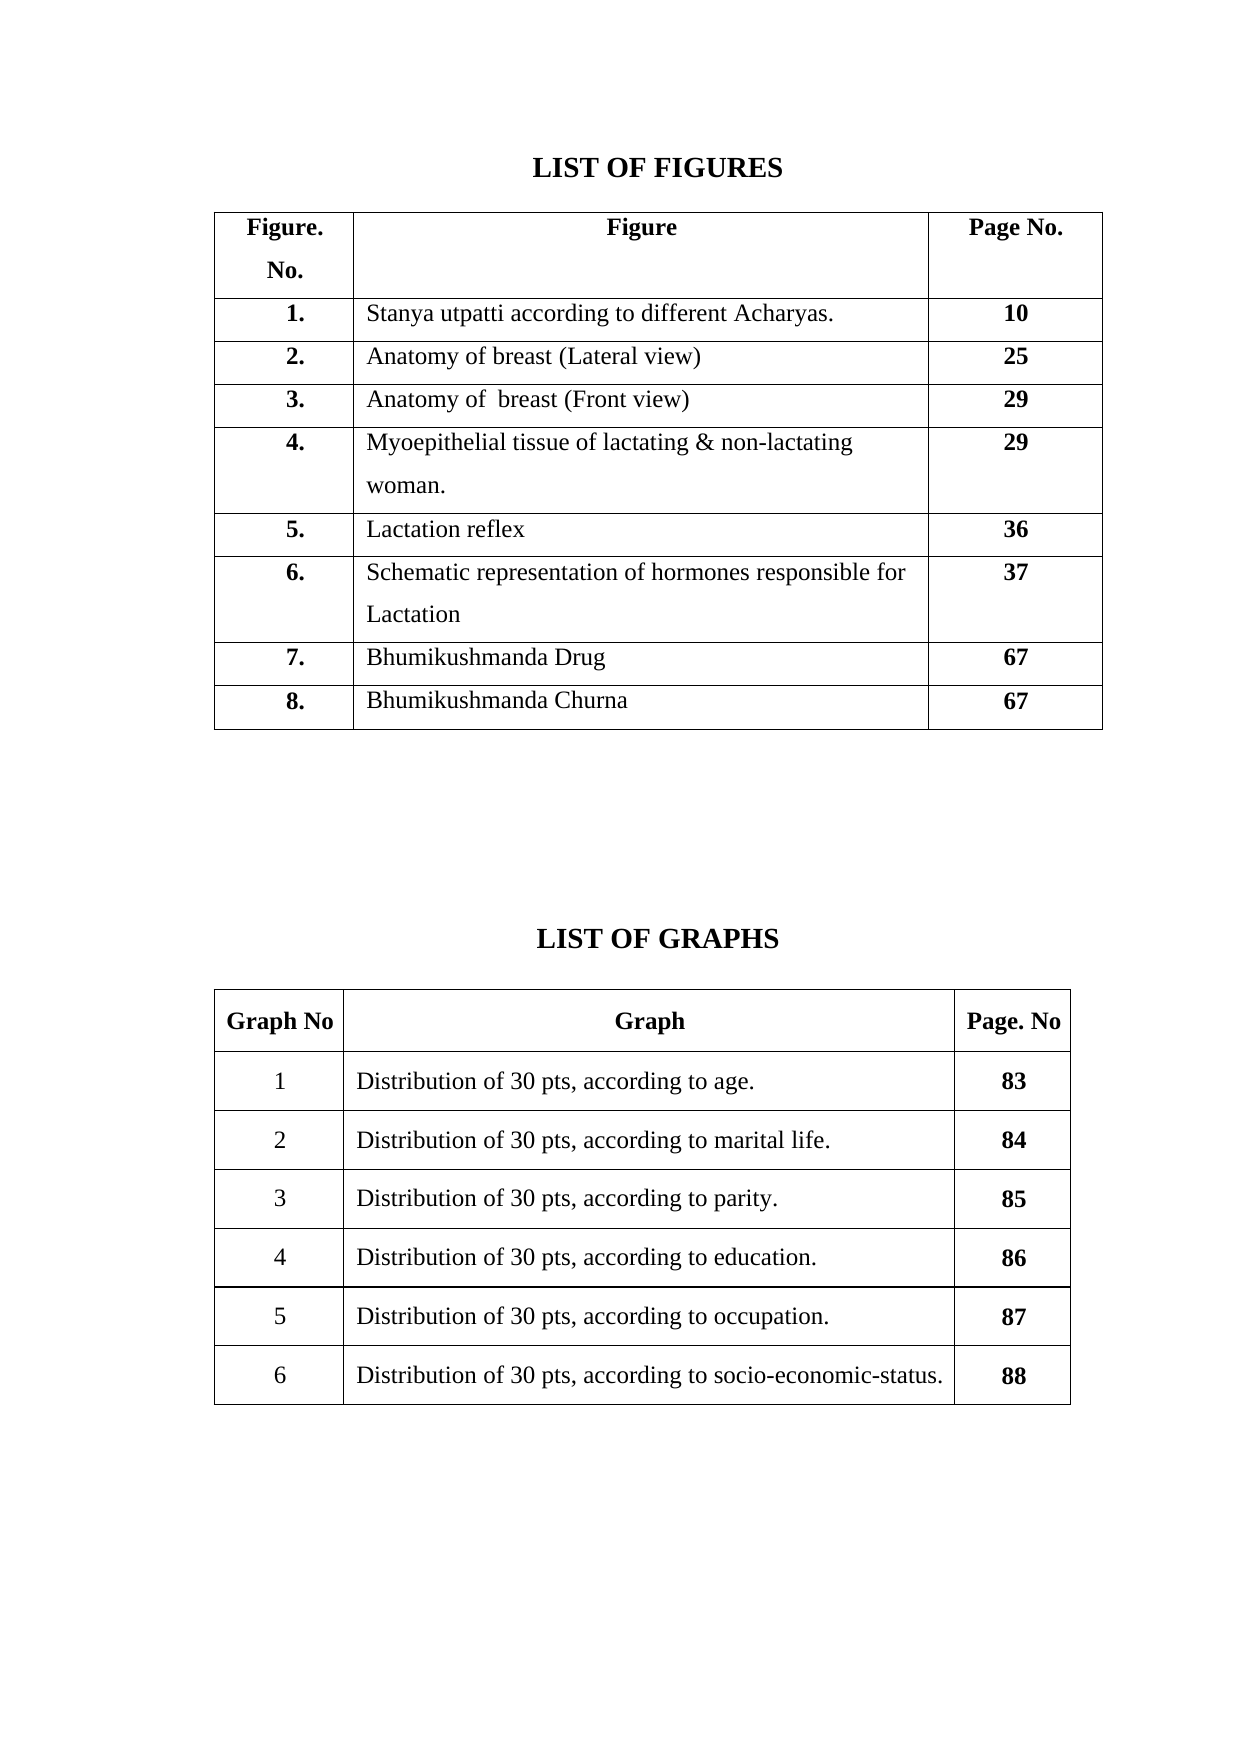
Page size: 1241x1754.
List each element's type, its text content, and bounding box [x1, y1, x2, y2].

table_cell 6. [215, 557, 353, 642]
table_cell 87 [955, 1288, 1070, 1345]
table_cell Myoepithelial tissue of lactating & non-lactating woman. [354, 428, 928, 513]
table_cell Stanya utpatti according to different Acharyas. [354, 299, 928, 341]
table_cell 7. [215, 643, 353, 685]
table_cell 2 [215, 1111, 343, 1168]
table_cell 86 [955, 1229, 1070, 1286]
table_cell 3. [215, 385, 353, 427]
table_cell Distribution of 30 pts, according to parity. [344, 1170, 954, 1227]
table_cell 5. [215, 514, 353, 556]
table_cell 6 [215, 1346, 343, 1404]
table_cell Distribution of 30 pts, according to occupation. [344, 1288, 954, 1345]
table_cell 3 [215, 1170, 343, 1227]
table_cell 67 [929, 686, 1102, 728]
table_cell Distribution of 30 pts, according to socio-economic-status. [344, 1346, 954, 1404]
table_header Graph [344, 990, 954, 1051]
table_header Figure [354, 213, 928, 298]
table_cell 1. [215, 299, 353, 341]
table_cell 5 [215, 1288, 343, 1345]
table_cell Distribution of 30 pts, according to age. [344, 1052, 954, 1109]
table_cell 10 [929, 299, 1102, 341]
table_cell Bhumikushmanda Drug [354, 643, 928, 685]
table_cell 67 [929, 643, 1102, 685]
table_cell Anatomy of breast (Lateral view) [354, 342, 928, 384]
table_cell 4 [215, 1229, 343, 1286]
table_cell 84 [955, 1111, 1070, 1168]
table_header Page No. [929, 213, 1102, 298]
table_cell 88 [955, 1346, 1070, 1404]
table_header Figure. No. [215, 213, 353, 298]
table_cell 4. [215, 428, 353, 513]
table_cell Anatomy of breast (Front view) [354, 385, 928, 427]
table_cell 2. [215, 342, 353, 384]
table_cell 85 [955, 1170, 1070, 1227]
table_cell Distribution of 30 pts, according to marital life. [344, 1111, 954, 1168]
table_cell Distribution of 30 pts, according to education. [344, 1229, 954, 1286]
table_cell 37 [929, 557, 1102, 642]
table_cell 29 [929, 428, 1102, 513]
table_cell 83 [955, 1052, 1070, 1109]
table_cell 36 [929, 514, 1102, 556]
table_cell Lactation reflex [354, 514, 928, 556]
table_header Graph No [215, 990, 343, 1051]
table_cell Schematic representation of hormones responsible for Lactation [354, 557, 928, 642]
table_cell Bhumikushmanda Churna [354, 686, 928, 728]
table_cell 25 [929, 342, 1102, 384]
table_header Page. No [955, 990, 1070, 1051]
table_cell 8. [215, 686, 353, 728]
text LIST OF GRAPHS [237, 921, 1078, 955]
table_cell 1 [215, 1052, 343, 1109]
table_cell 29 [929, 385, 1102, 427]
